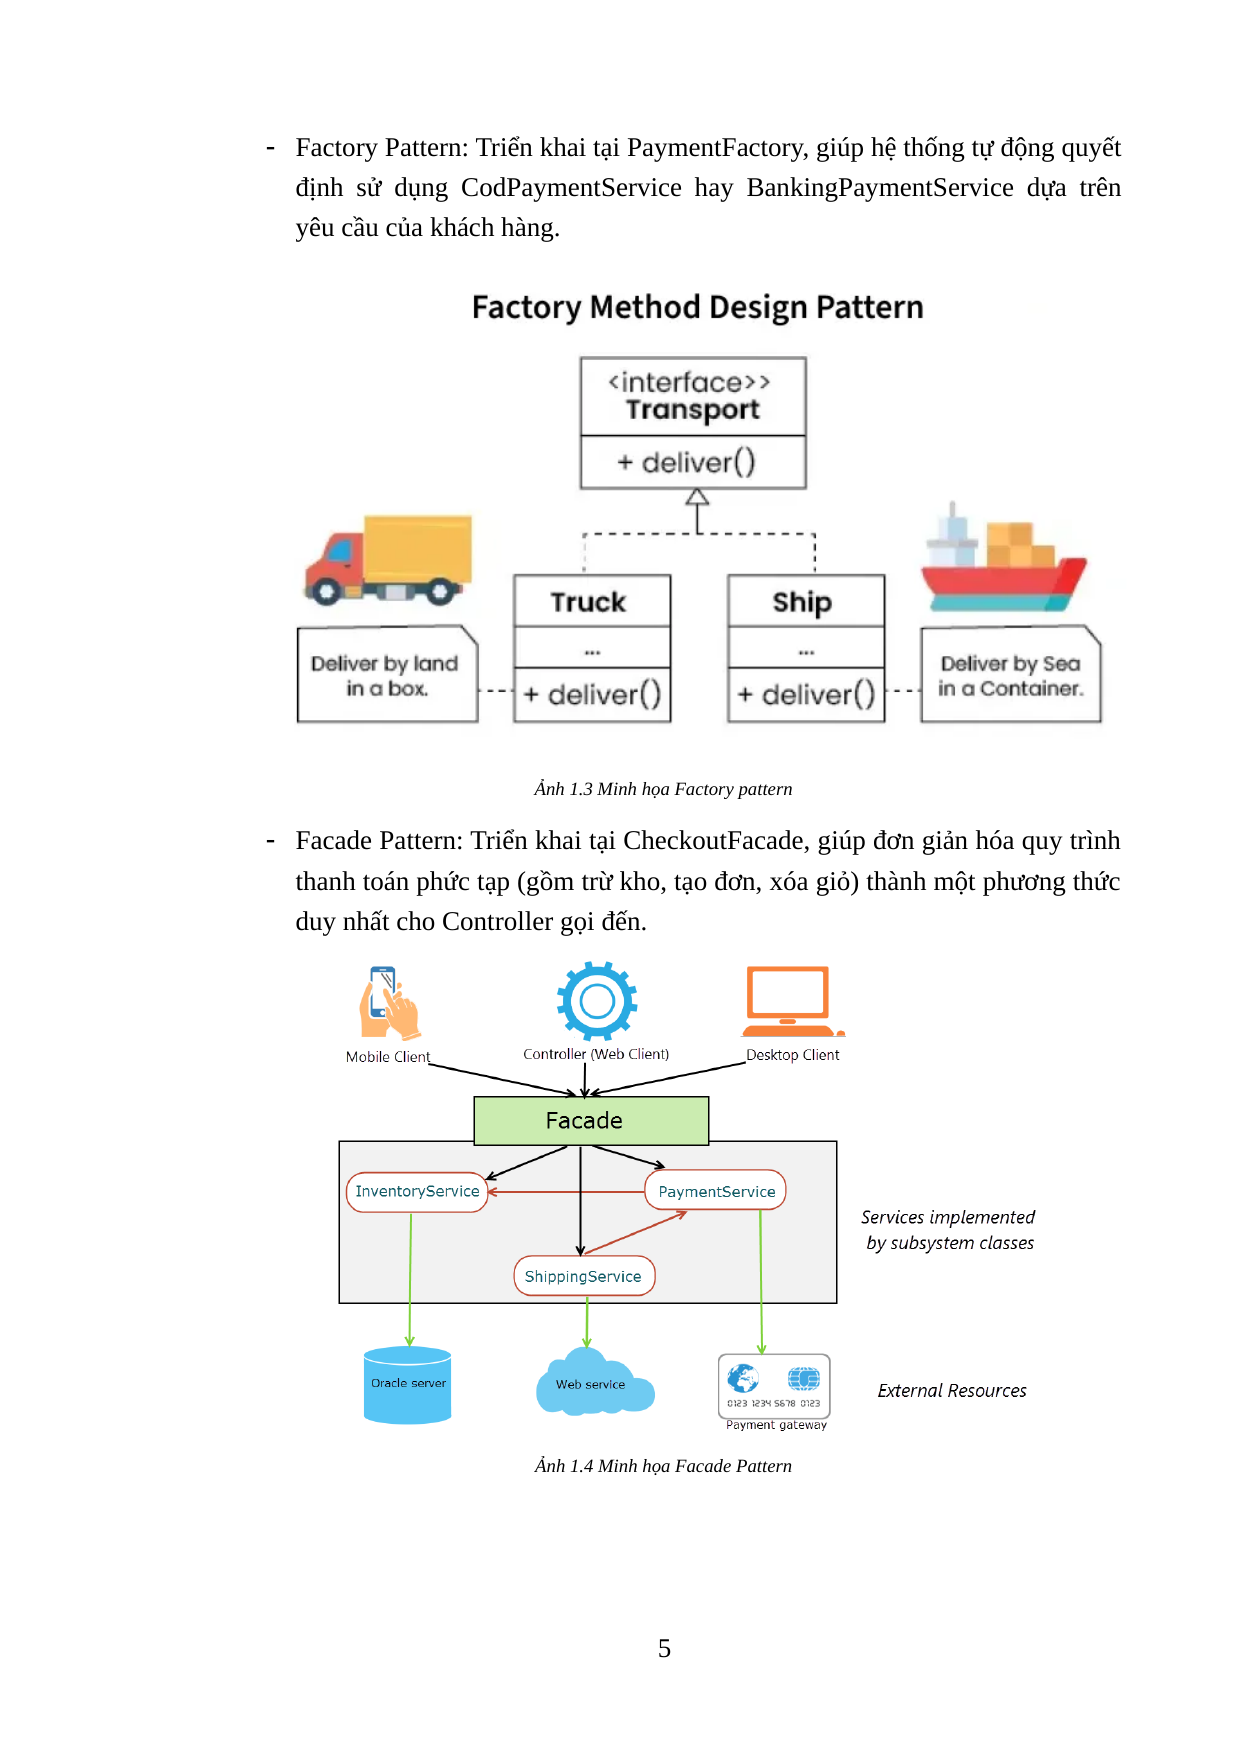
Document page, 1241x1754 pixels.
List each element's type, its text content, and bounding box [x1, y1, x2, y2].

picture [267, 957, 1062, 1434]
text Factory Pattern: Triển khai tại PaymentFactory, giúp hệ thống tự động quyết định sử dụng CodPaymentService hay BankingPaymentService dựa trên yêu cầu của khách hàng. [266, 131, 1122, 243]
picture [206, 264, 1190, 756]
text Facade Pattern: Triển khai tại CheckoutFacade, giúp đơn giản hóa quy trình thanh toán phức tạp (gồm trừ kho, tạo đơn, xóa giỏ) thành một phương thức duy nhất cho Controller gọi đến. [266, 824, 1122, 936]
